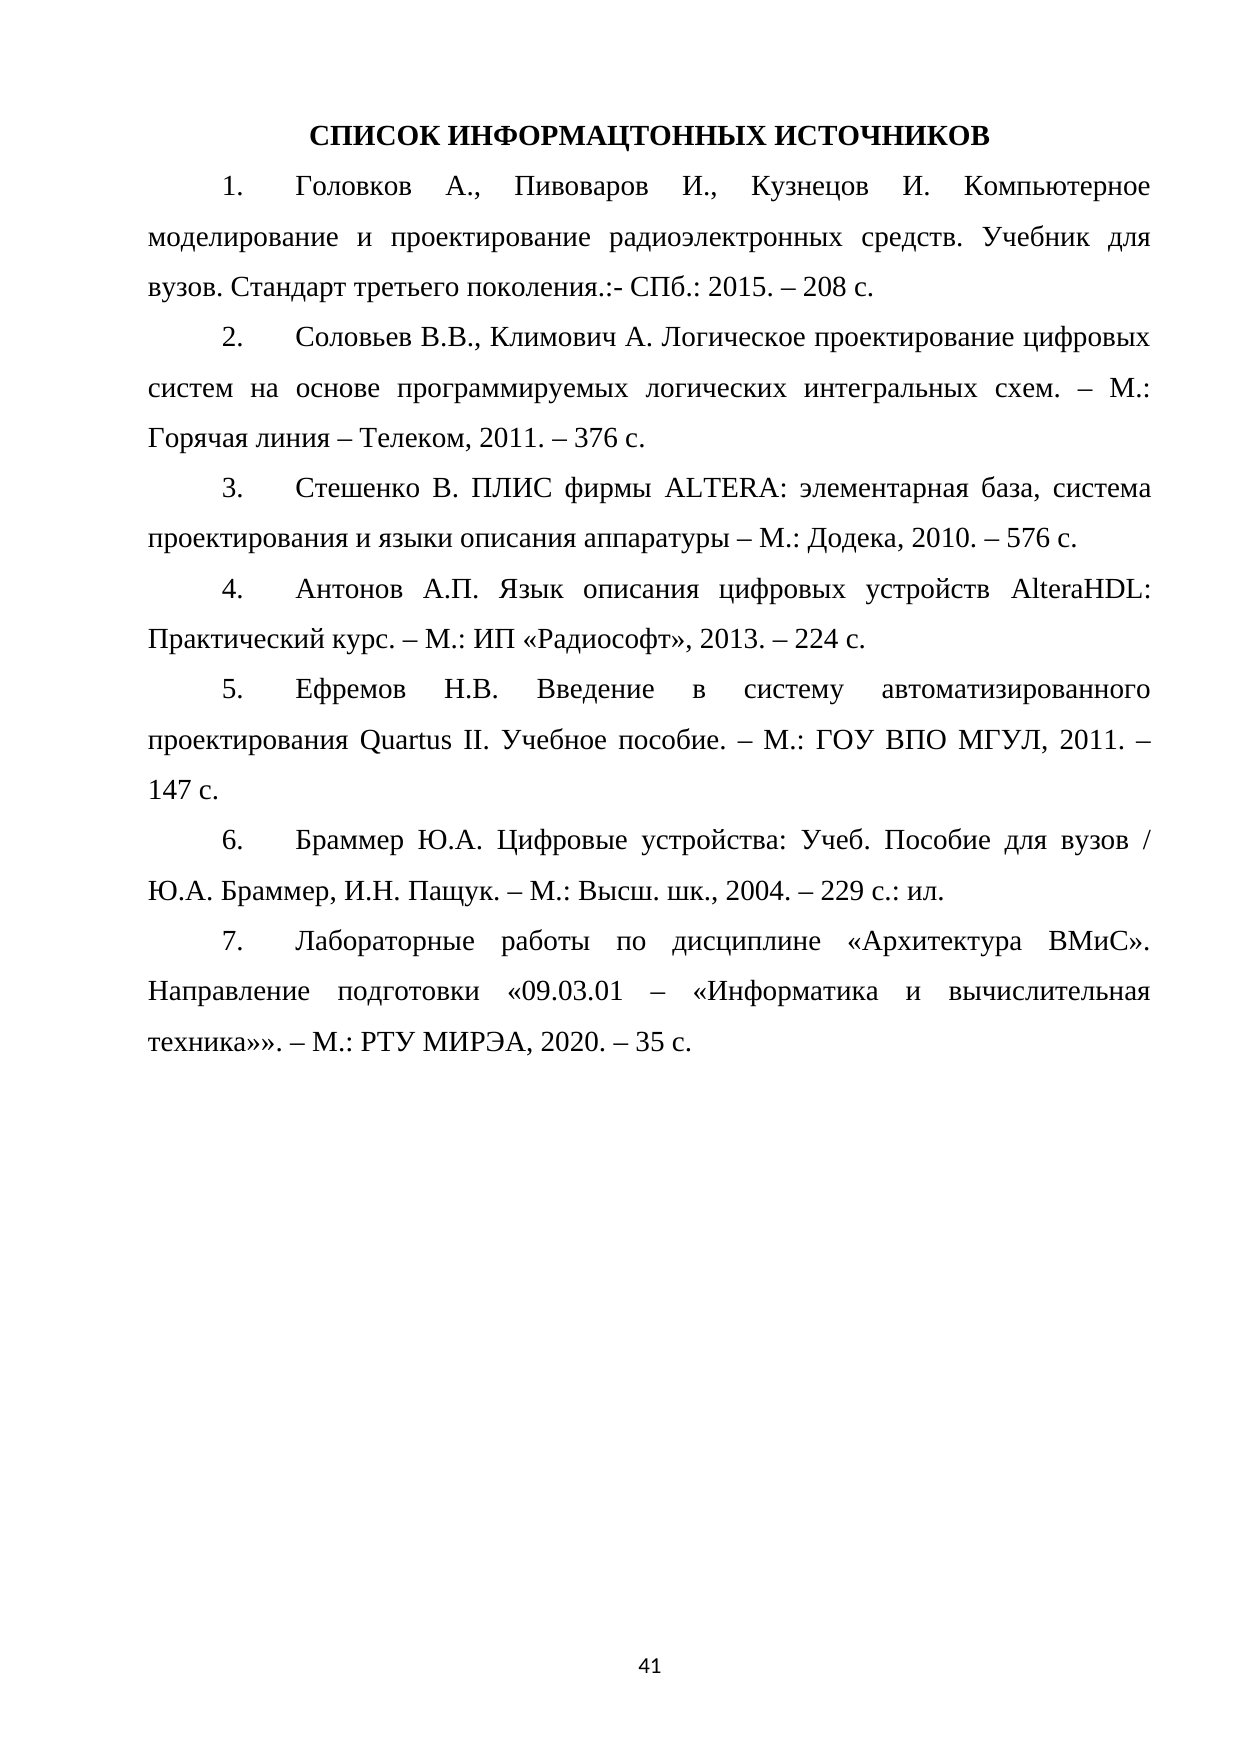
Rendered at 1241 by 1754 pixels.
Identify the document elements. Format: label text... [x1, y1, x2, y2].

list Лабораторные работы по дисциплине «Архитектура ВМиС». Направление подготовки «09.03.01 – «Информатика и вычислительная техника»». – М.: РТУ МИРЭА, 2020. – 35 с. [148, 923, 1151, 1057]
list Стешенко В. ПЛИС фирмы ALTERA: элементарная база, система проектирования и языки описания аппаратуры – М.: Додека, 2010. – 576 с. [148, 470, 1151, 554]
subtitle СПИСОК ИНФОРМАЦТОННЫХ ИСТОЧНИКОВ [148, 118, 1152, 152]
list Браммер Ю.А. Цифровые устройства: Учеб. Пособие для вузов / Ю.А. Браммер, И.Н. Пащук. – М.: Высш. шк., 2004. – 229 с.: ил. [148, 822, 1151, 906]
list Антонов А.П. Язык описания цифровых устройств AlteraHDL: Практический курс. – М.: ИП «Радиософт», 2013. – 224 с. [148, 571, 1151, 655]
list Ефремов Н.В. Введение в систему автоматизированного проектирования Quartus II. Учебное пособие. – М.: ГОУ ВПО МГУЛ, 2011. – 147 с. [148, 672, 1151, 806]
list Головков А., Пивоваров И., Кузнецов И. Компьютерное моделирование и проектирование радиоэлектронных средств. Учебник для вузов. Стандарт третьего поколения.:- СПб.: 2015. – 208 с. [148, 168, 1151, 303]
list Соловьев В.В., Климович А. Логическое проектирование цифровых систем на основе программируемых логических интегральных схем. – М.: Горячая линия – Телеком, 2011. – 376 с. [148, 319, 1151, 453]
